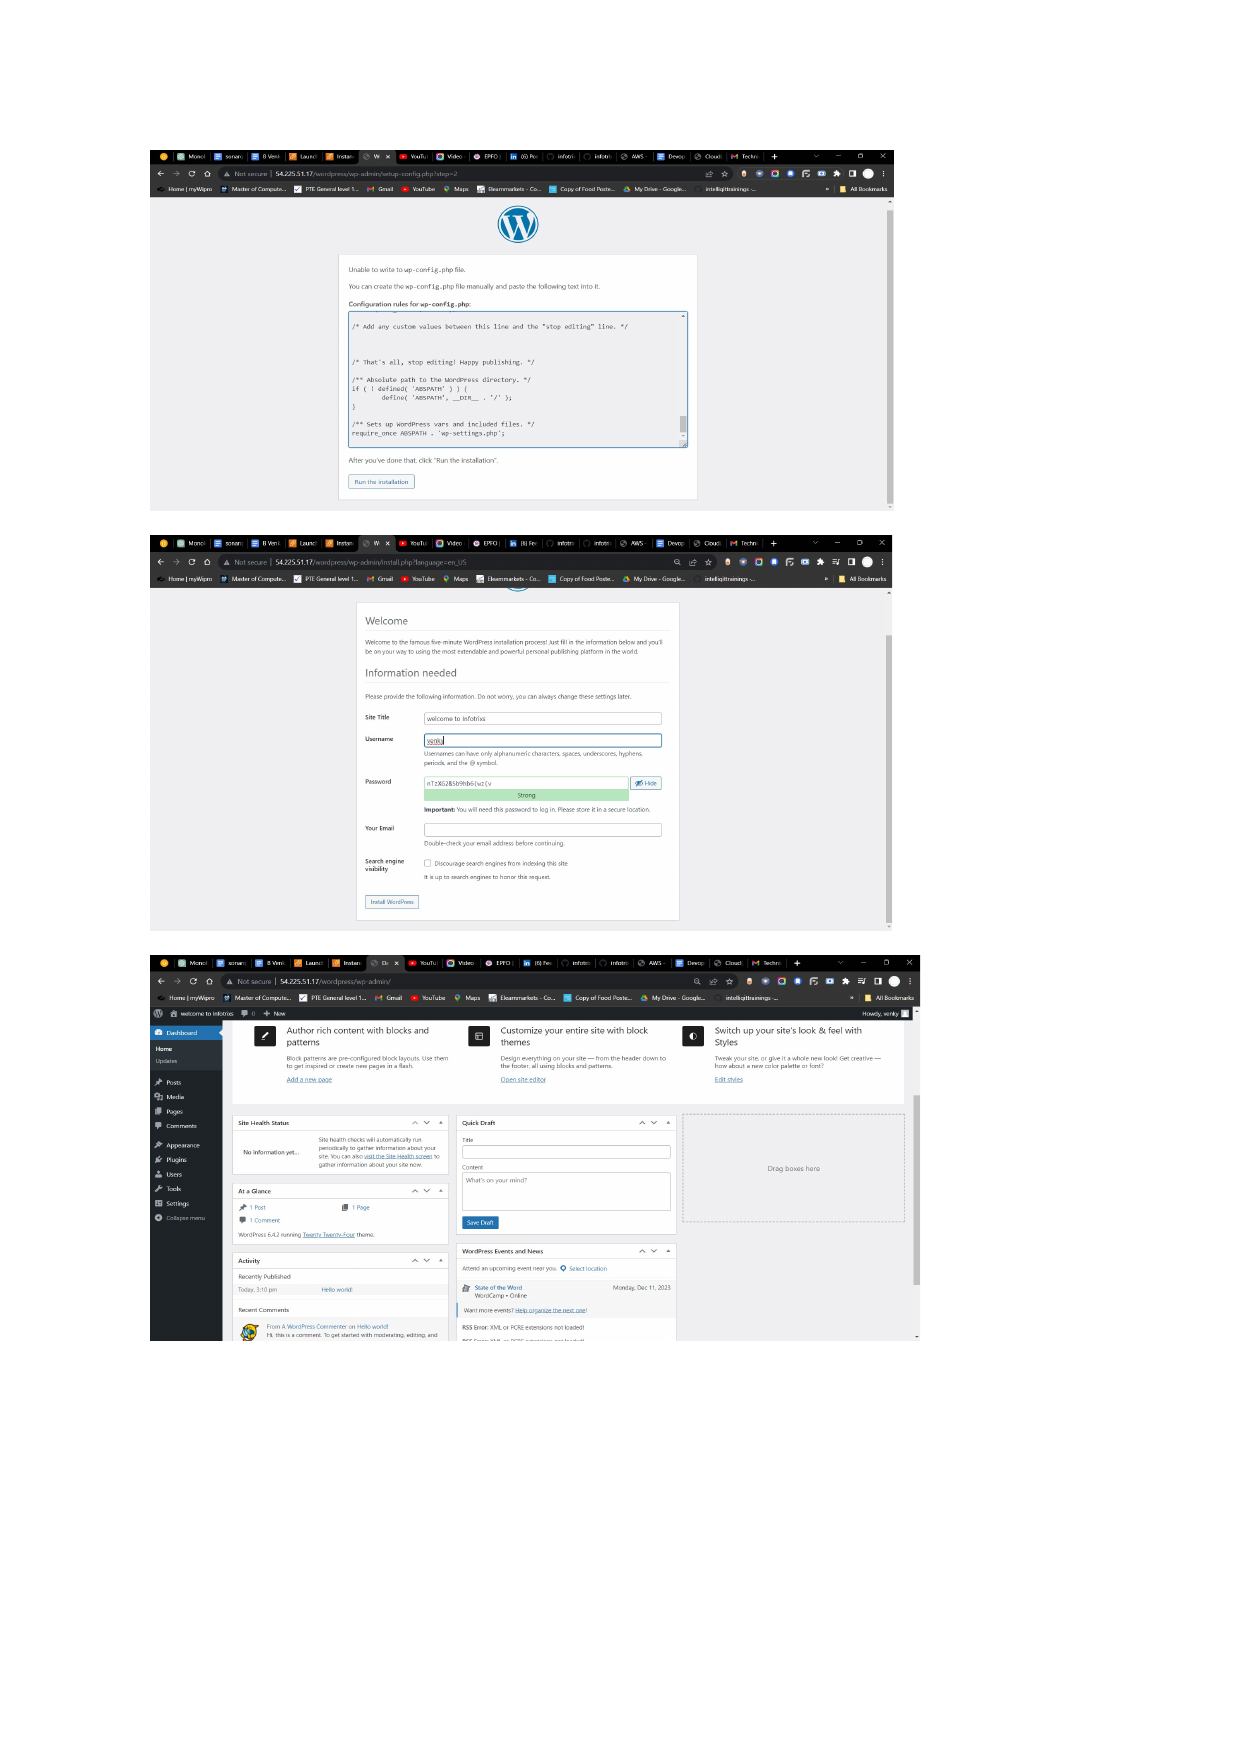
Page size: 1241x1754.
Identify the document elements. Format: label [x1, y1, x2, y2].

picture [150, 955, 921, 1341]
picture [150, 535, 893, 931]
picture [150, 150, 894, 511]
